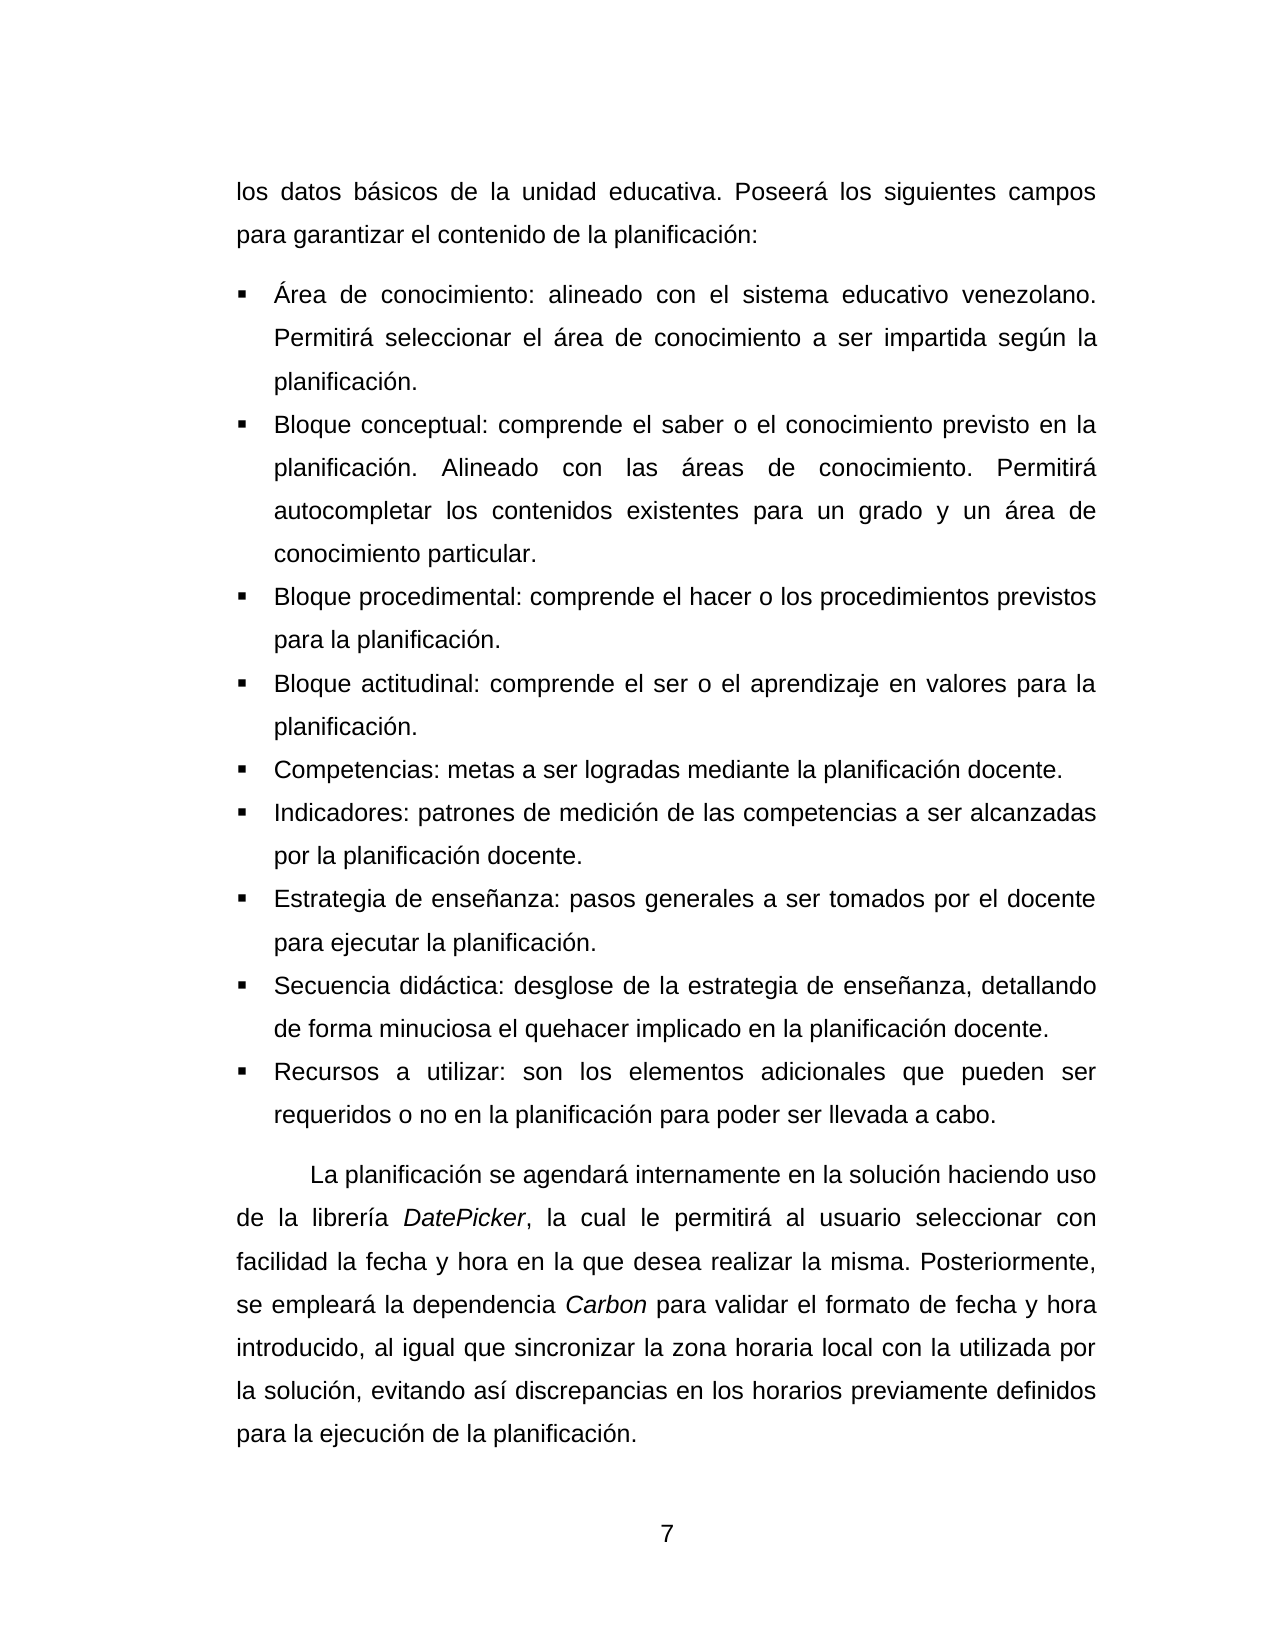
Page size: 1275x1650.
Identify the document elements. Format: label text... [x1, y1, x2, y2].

list Indicadores: patrones de medición de las competencias a ser alcanzadas por la planificación docente. [236, 798, 1098, 870]
list Competencias: metas a ser logradas mediante la planificación docente. [236, 755, 1098, 784]
list Secuencia didáctica: desglose de la estrategia de enseñanza, detallando de forma minuciosa el quehacer implicado en la planificación docente. [236, 971, 1098, 1043]
list Bloque actitudinal: comprende el ser o el aprendizaje en valores para la planificación. [236, 668, 1098, 741]
list Área de conocimiento: alineado con el sistema educativo venezolano. Permitirá seleccionar el área de conocimiento a ser impartida según la planificación. [236, 280, 1098, 395]
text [236, 177, 1098, 249]
list Bloque procedimental: comprende el hacer o los procedimientos previstos para la planificación. [236, 582, 1098, 654]
list Bloque conceptual: comprende el saber o el conocimiento previsto en la planificación. Alineado con las áreas de conocimiento. Permitirá autocompletar los contenidos existentes para un grado y un área de conocimiento particular. [236, 409, 1098, 568]
list Recursos a utilizar: son los elementos adicionales que pueden ser requeridos o no en la planificación para poder ser llevada a cabo. [236, 1057, 1098, 1129]
list Estrategia de enseñanza: pasos generales a ser tomados por el docente para ejecutar la planificación. [236, 884, 1098, 956]
text La planificación se agendará internamente en la solución haciendo uso de la librería DatePicker, la cual le permitirá al usuario seleccionar con facilidad la fecha y hora en la que desea realizar la misma. Posteriormente, se empleará la dependencia Carbon para validar el formato de fecha y hora introducido, al igual que sincronizar la zona horaria local con la utilizada por la solución, evitando así discrepancias en los horarios previamente definidos para la ejecución de la planificación. [236, 1160, 1098, 1448]
